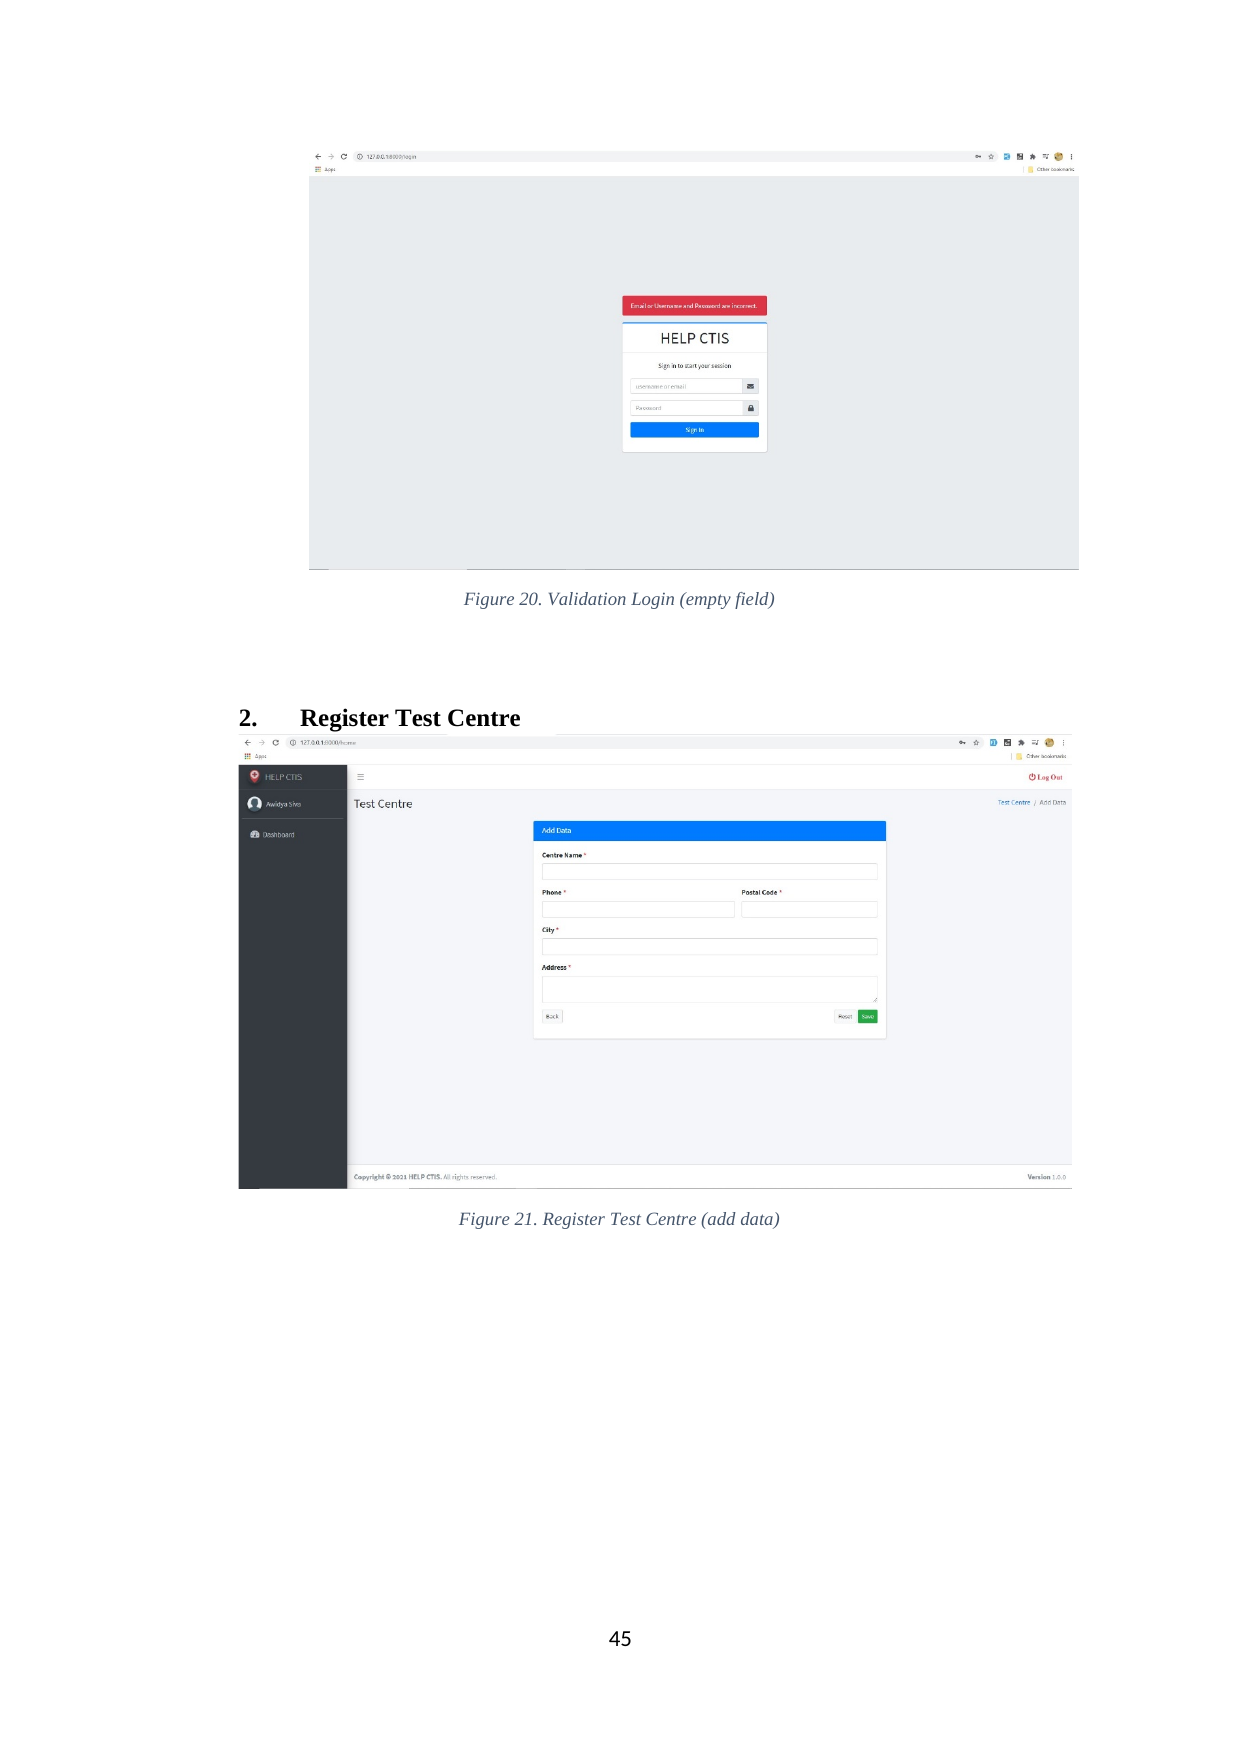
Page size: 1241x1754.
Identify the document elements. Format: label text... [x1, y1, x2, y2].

list Register Test Centre [225, 703, 1090, 732]
text Figure 21. Register Test Centre (add data) [150, 1207, 1090, 1229]
text Figure 20. Validation Login (empty field) [150, 588, 1090, 610]
picture [238, 734, 1072, 1189]
picture [309, 150, 1079, 570]
